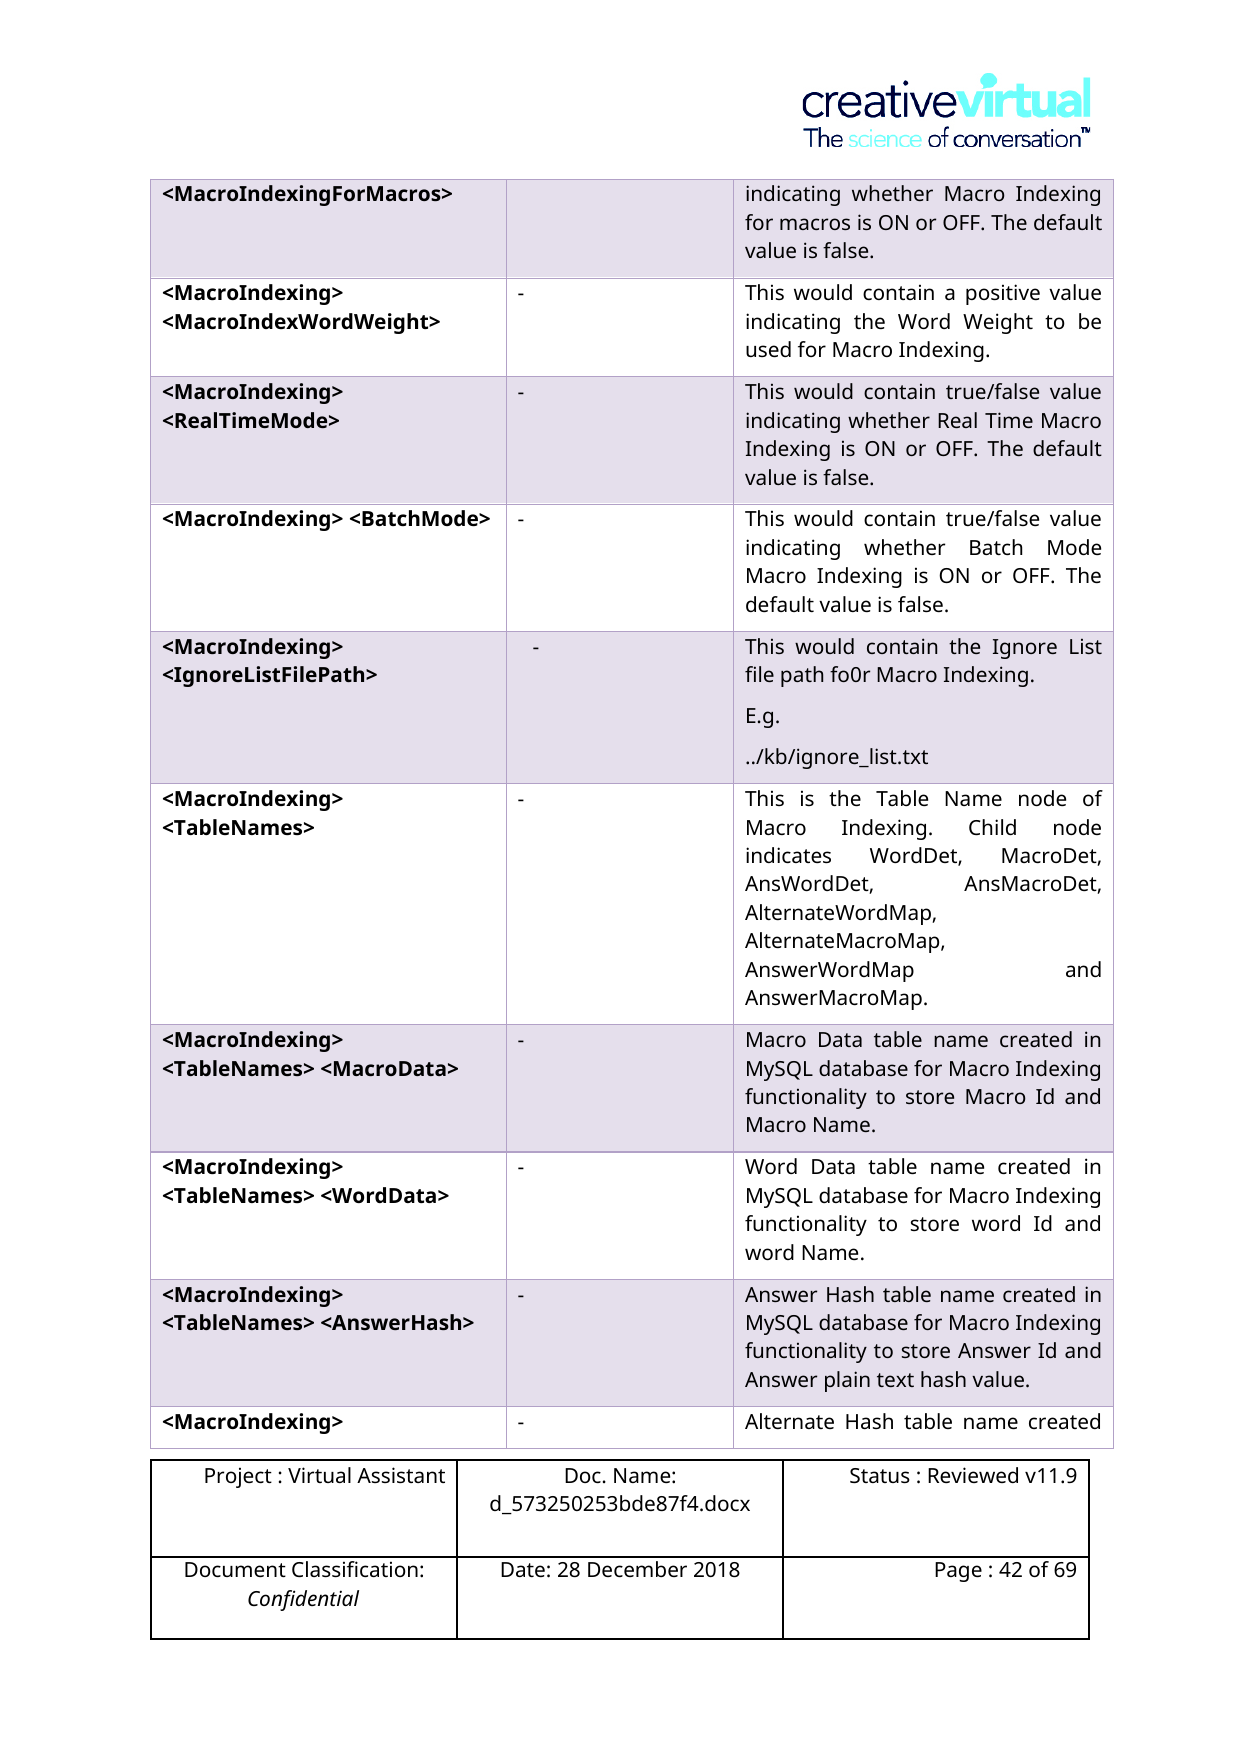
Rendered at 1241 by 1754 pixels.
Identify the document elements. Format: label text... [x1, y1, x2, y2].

table_cell Word Data table name created in MySQL database for Macro Indexing functionality to store word Id and word Name. [734, 1153, 1113, 1279]
picture [802, 73, 1091, 147]
table_cell - [507, 1025, 733, 1151]
table_cell - [507, 632, 733, 783]
table_cell - [507, 279, 733, 376]
table_cell Answer Hash table name created in MySQL database for Macro Indexing functionality to store Answer Id and Answer plain text hash value. [734, 1280, 1113, 1406]
table_cell - [507, 1153, 733, 1279]
table_cell Alternate Hash table name created in MySQL database for Macro Indexing functionality to store Alternate Id and Alternate text hash value. [734, 1407, 1113, 1448]
table_cell This would contain true/false value indicating whether Macro Indexing for macros is ON or OFF. The default value is false. [734, 180, 1113, 277]
table_cell - [507, 784, 733, 1024]
table_cell This is the Table Name node of Macro Indexing. Child node indicates WordDet, MacroDet, AnsWordDet, AnsMacroDet, AlternateWordMap, AlternateMacroMap, AnswerWordMap and AnswerMacroMap. [734, 784, 1113, 1024]
table_cell <MacroIndexing> <RealTimeMode> [151, 377, 506, 503]
table_cell - [507, 1407, 733, 1448]
table_cell - [507, 180, 733, 277]
table_cell - [507, 505, 733, 631]
table_cell <MacroIndexing> <TableNames> <MacroData> [151, 1025, 506, 1151]
table_cell <MacroIndexing> <TableNames> <WordData> [151, 1153, 506, 1279]
table_cell This would contain true/false value indicating whether Batch Mode Macro Indexing is ON or OFF. The default value is false. [734, 505, 1113, 631]
table_cell This would contain the Ignore List file path fo0r Macro Indexing. E.g. ../kb/ignore_list.txt [734, 632, 1113, 783]
table_cell <MacroIndexing> <TableNames> <AlternateHash> [151, 1407, 506, 1448]
table_cell <MacroIndexing> <IgnoreListFilePath> [151, 632, 506, 783]
table_cell - [507, 1280, 733, 1406]
table_cell Macro Data table name created in MySQL database for Macro Indexing functionality to store Macro Id and Macro Name. [734, 1025, 1113, 1151]
table_cell <MacroIndexing> <MacroIndexingForMacros> [151, 180, 506, 277]
table_cell This would contain a positive value indicating the Word Weight to be used for Macro Indexing. [734, 279, 1113, 376]
table_cell - [507, 377, 733, 503]
table_cell <MacroIndexing> <MacroIndexWordWeight> [151, 279, 506, 376]
table_cell This would contain true/false value indicating whether Real Time Macro Indexing is ON or OFF. The default value is false. [734, 377, 1113, 503]
table_cell <MacroIndexing> <TableNames> <AnswerHash> [151, 1280, 506, 1406]
table_cell <MacroIndexing> <TableNames> [151, 784, 506, 1024]
table_cell <MacroIndexing> <BatchMode> [151, 505, 506, 631]
